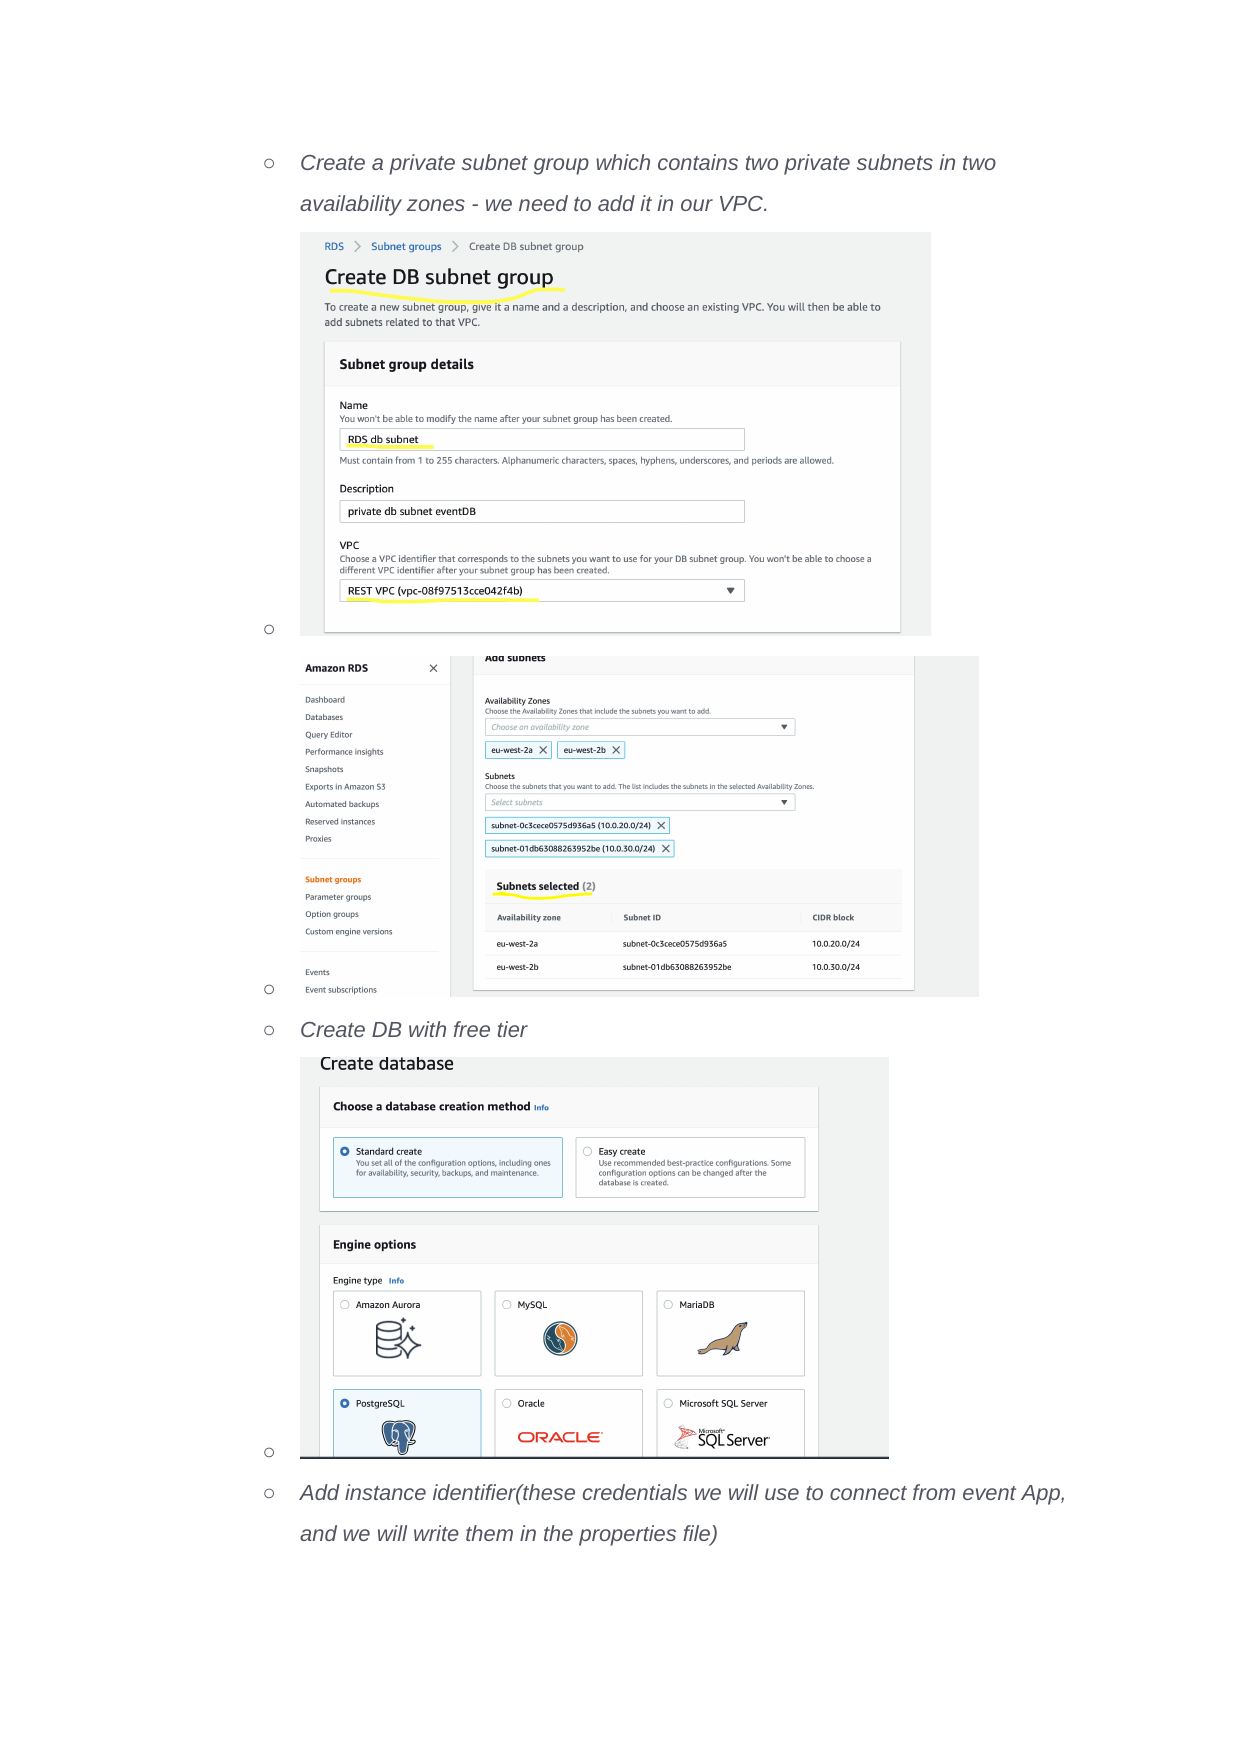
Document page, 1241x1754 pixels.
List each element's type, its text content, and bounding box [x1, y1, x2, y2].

picture [300, 232, 932, 636]
picture [300, 656, 979, 997]
list Add instance identifier(these credentials we will use to connect from event App, and we will write them in the properties file) [262, 1480, 1090, 1546]
list Create a private subnet group which contains two private subnets in two availability zones - we need to add it in our VPC. [262, 150, 1090, 216]
list Create DB with free tier [262, 1017, 1090, 1042]
picture [300, 1057, 889, 1459]
